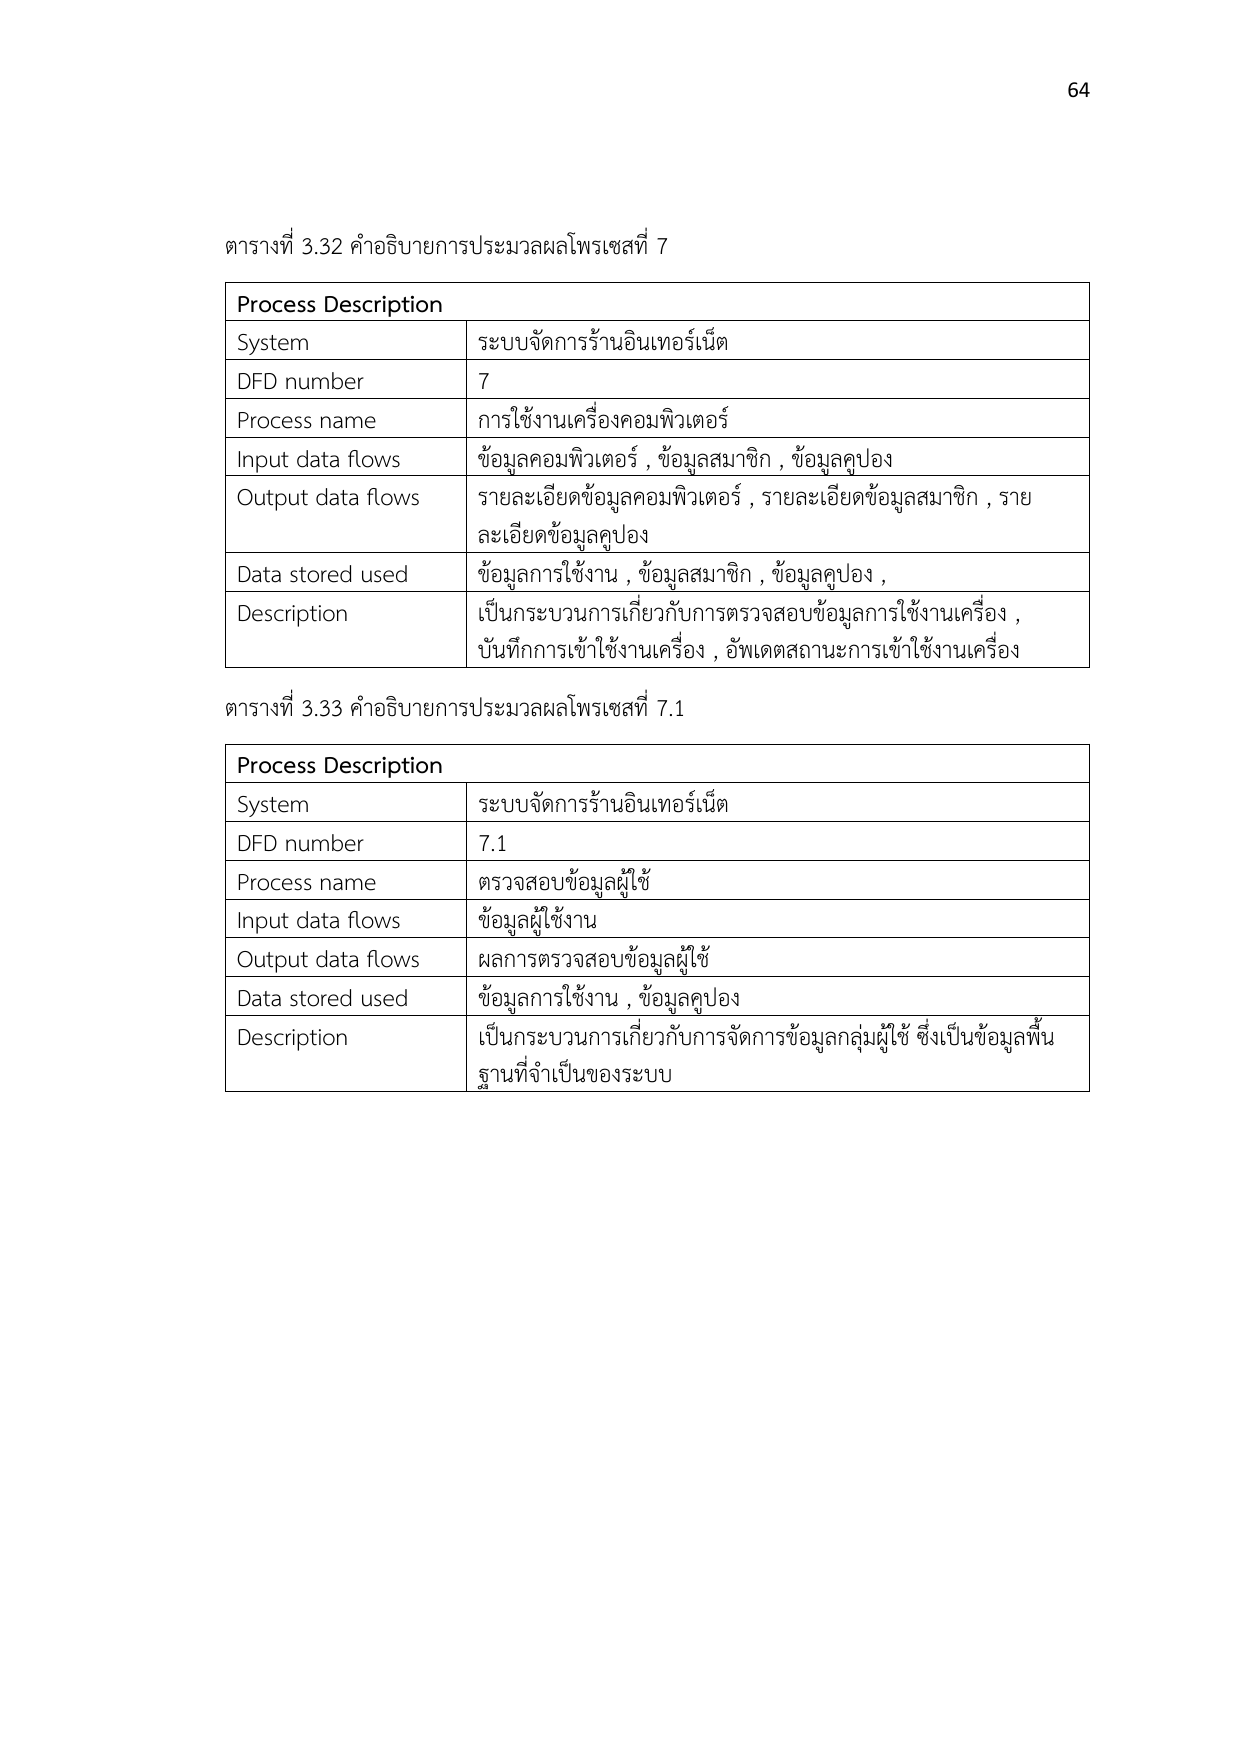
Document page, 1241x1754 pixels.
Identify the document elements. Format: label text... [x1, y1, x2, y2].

table_cell Description [226, 1016, 466, 1091]
table_cell Description [226, 592, 466, 667]
table_cell DFD number [226, 822, 466, 860]
table_header Process Description [226, 283, 1089, 320]
table_cell ตรวจสอบข้อมูลผู้ใช้ [467, 861, 1089, 898]
table_cell ระบบจัดการร้านอินเทอร์เน็ต [467, 321, 1089, 359]
table_cell Data stored used [226, 977, 466, 1015]
table_cell เป็นกระบวนการเกี่ยวกับการตรวจสอบข้อมูลการใช้งานเครื่อง , บันทึกการเข้าใช้งานเครื่อง , อัพเดตสถานะการเข้าใช้งานเครื่อง [467, 592, 1089, 667]
table_cell Input data flows [226, 900, 466, 937]
table_cell Output data flows [226, 938, 466, 976]
table_cell รายละเอียดข้อมูลคอมพิวเตอร์ , รายละเอียดข้อมูลสมาชิก , รายละเอียดข้อมูลคูปอง [467, 476, 1089, 552]
table_cell Input data flows [226, 438, 466, 475]
table_cell ระบบจัดการร้านอินเทอร์เน็ต [467, 783, 1089, 821]
table_cell 7 [467, 360, 1089, 398]
table_header Process Description [226, 745, 1089, 782]
text ตารางที่ 3.33 คำอธิบายการประมวลผลโพรเซสที่ 7.1 [225, 687, 1090, 724]
text ตารางที่ 3.32 คำอธิบายการประมวลผลโพรเซสที่ 7 [225, 225, 1090, 263]
table_cell ข้อมูลคอมพิวเตอร์ , ข้อมูลสมาชิก , ข้อมูลคูปอง [467, 438, 1089, 475]
table_cell ผลการตรวจสอบข้อมูลผู้ใช้ [467, 938, 1089, 976]
table_cell Process name [226, 399, 466, 437]
table_cell System [226, 321, 466, 359]
table_cell Output data flows [226, 476, 466, 552]
table_cell Data stored used [226, 553, 466, 591]
table_cell ข้อมูลการใช้งาน , ข้อมูลสมาชิก , ข้อมูลคูปอง , [467, 553, 1089, 591]
table_cell ข้อมูลผู้ใช้งาน [467, 900, 1089, 937]
table_cell ข้อมูลการใช้งาน , ข้อมูลคูปอง [467, 977, 1089, 1015]
table_cell DFD number [226, 360, 466, 398]
table_cell Process name [226, 861, 466, 898]
table_cell เป็นกระบวนการเกี่ยวกับการจัดการข้อมูลกลุ่มผู้ใช้ ซึ่งเป็นข้อมูลพื้นฐานที่จำเป็นของระบบ [467, 1016, 1089, 1091]
table_cell System [226, 783, 466, 821]
table_cell 7.1 [467, 822, 1089, 860]
table_cell การใช้งานเครื่องคอมพิวเตอร์ [467, 399, 1089, 437]
